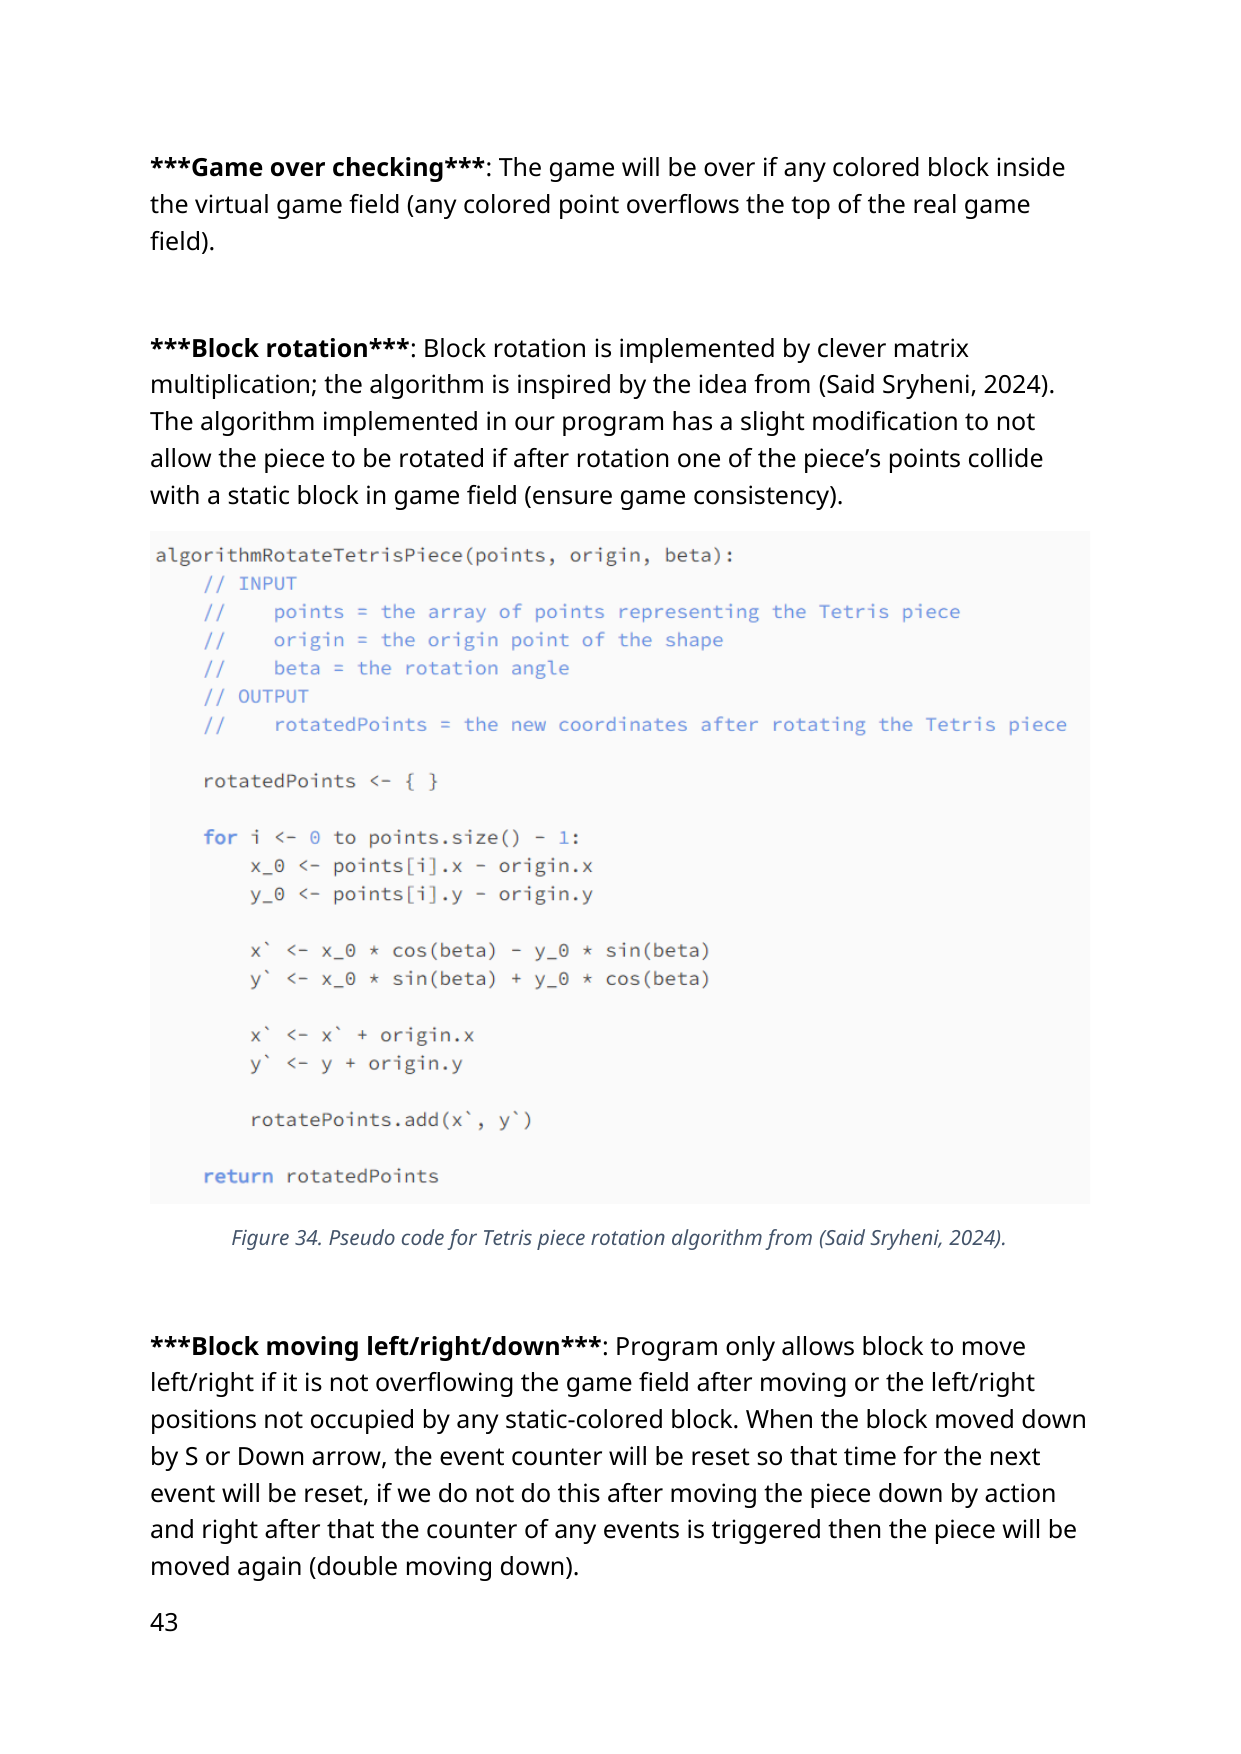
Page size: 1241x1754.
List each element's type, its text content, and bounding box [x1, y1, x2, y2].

text Figure 34. Pseudo code for Tetris piece rotation algorithm from . [150, 1223, 1090, 1252]
text ***Block rotation***: Block rotation is implemented by clever matrix multiplication; the algorithm is inspired by the idea from . The algorithm implemented in our program has a slight modification to not allow the piece to be rotated if after rotation one of the piece’s points collide with a static block in game field (ensure game consistency). [150, 330, 1090, 512]
picture [150, 531, 1091, 1204]
text ***Block moving left/right/down***: Program only allows block to move left/right if it is not overflowing the game field after moving or the left/right positions not occupied by any static-colored block. When the block moved down by S or Down arrow, the event counter will be reset so that time for the next event will be reset, if we do not do this after moving the piece down by action and right after that the counter of any events is triggered then the piece will be moved again (double moving down). [150, 1328, 1090, 1583]
text ***Game over checking***: The game will be over if any colored block inside the virtual game field (any colored point overflows the top of the real game field). [150, 150, 1090, 258]
